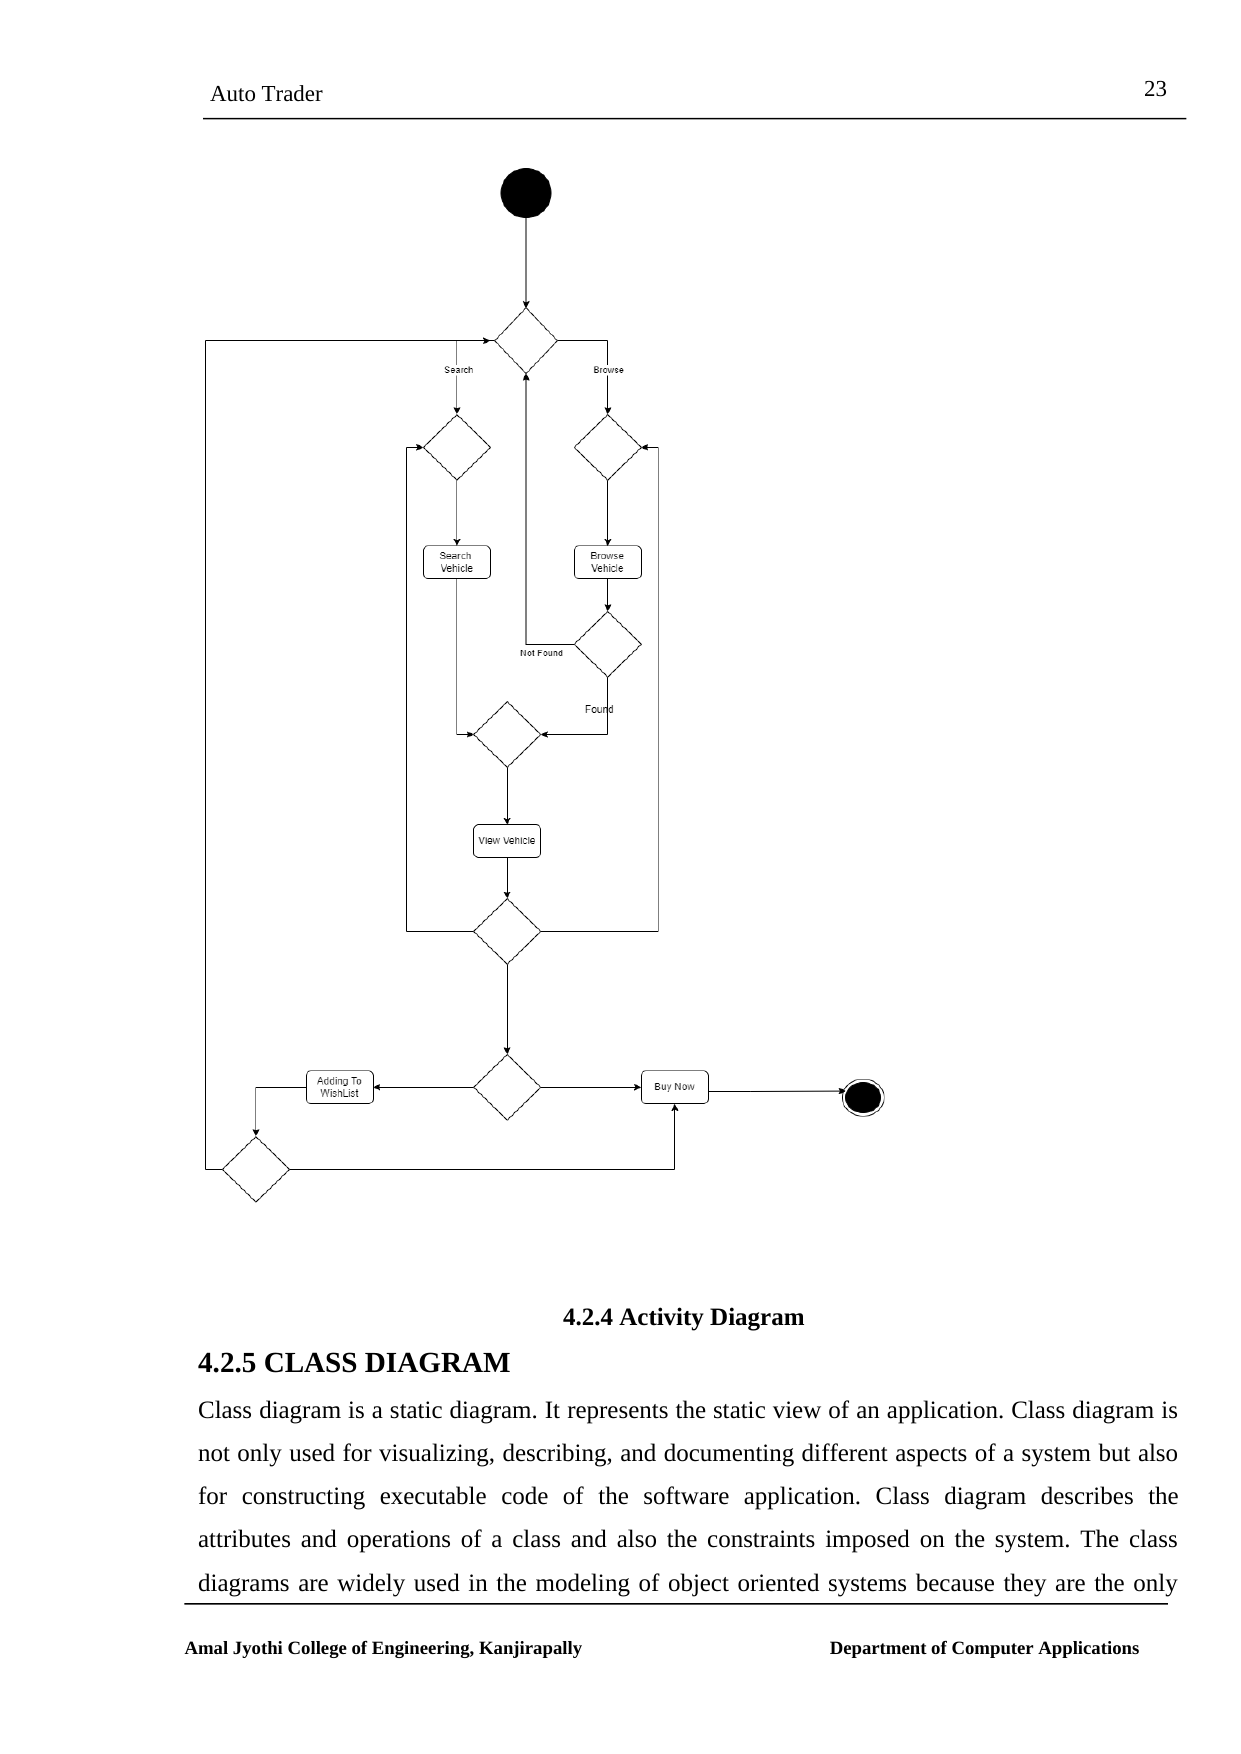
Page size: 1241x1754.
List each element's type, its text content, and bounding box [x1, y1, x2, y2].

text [198, 1395, 1180, 1596]
text 4.2.4 Activity Diagram [188, 1302, 1180, 1331]
text 4.2.5 CLASS DIAGRAM [198, 1345, 1180, 1378]
picture [199, 141, 885, 1203]
